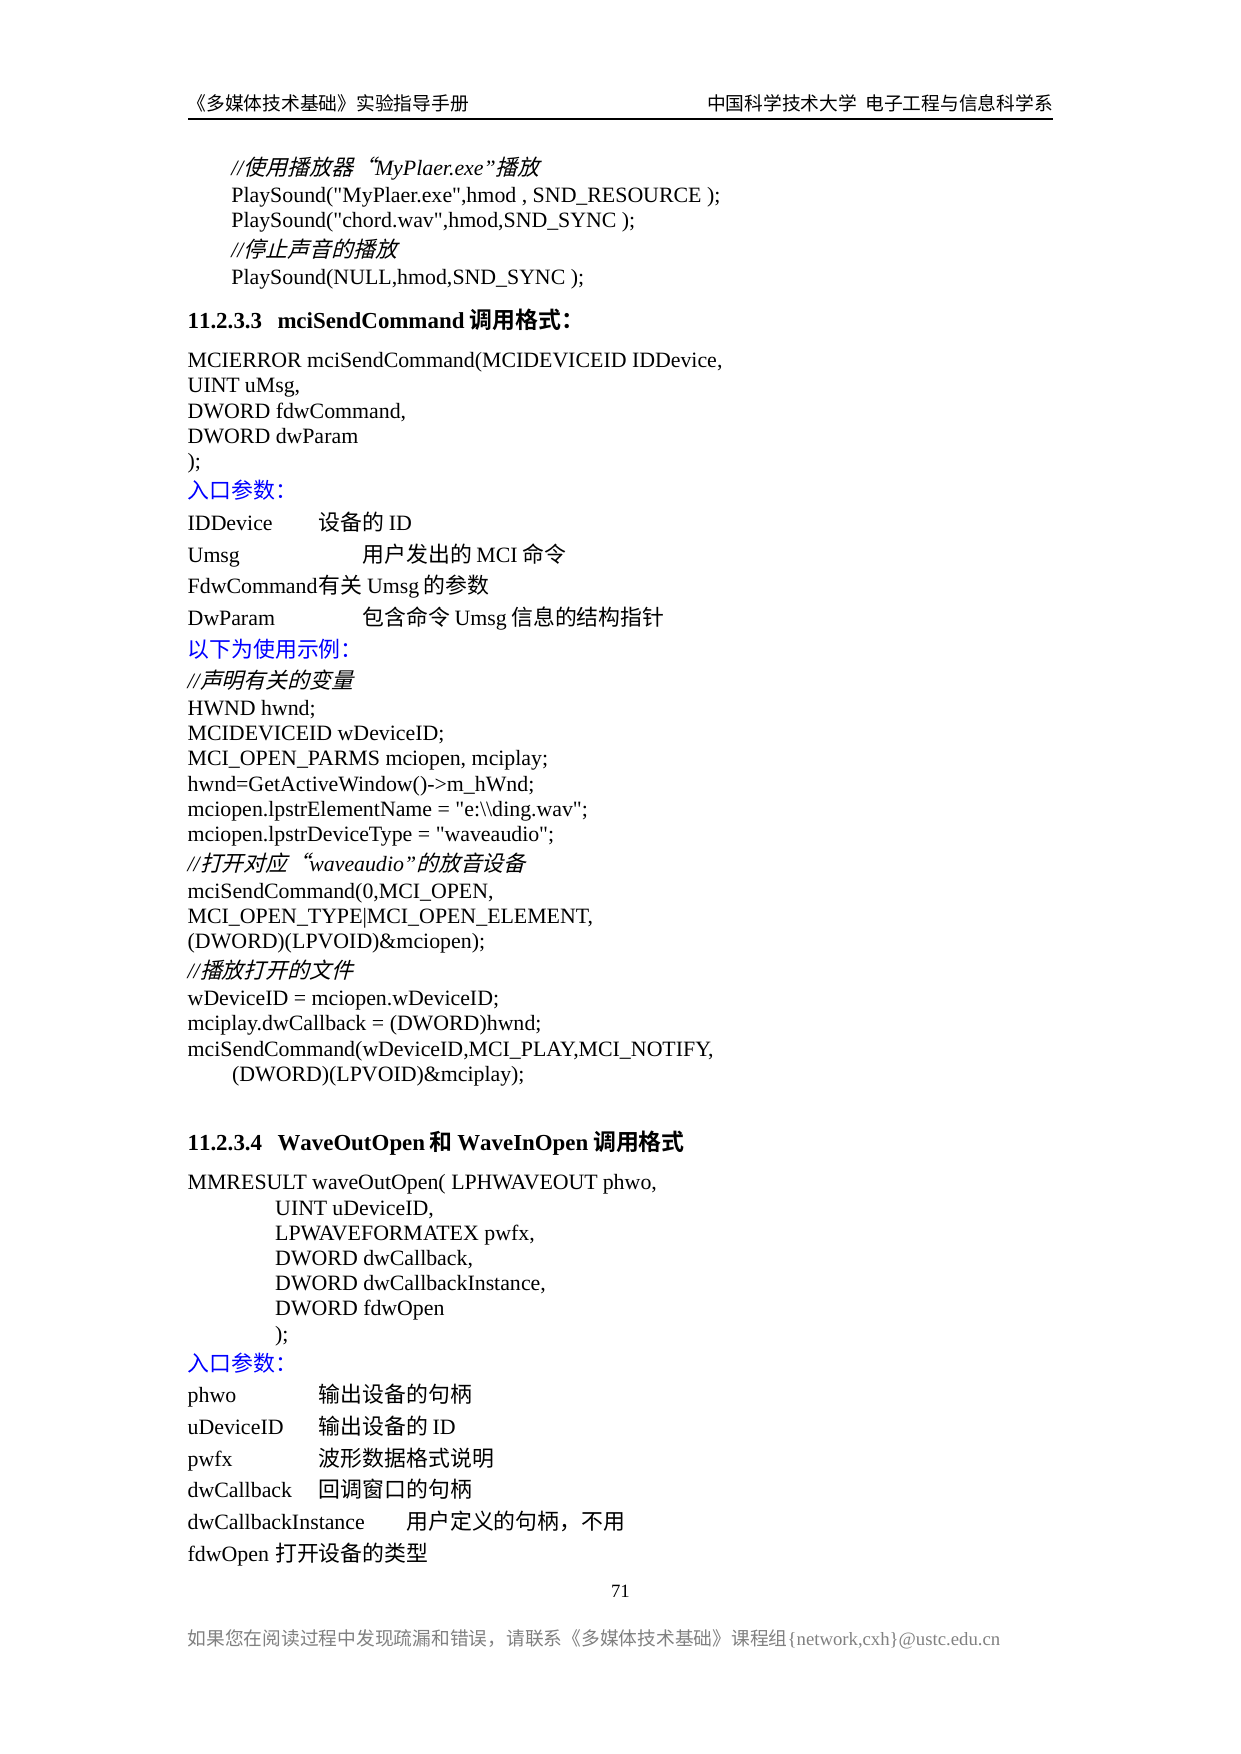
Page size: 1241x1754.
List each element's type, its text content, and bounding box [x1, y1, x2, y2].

text DWORD dwCallback, [275, 1245, 1053, 1270]
text FdwCommand 有关Umsg的参数 [187, 568, 1053, 600]
text MCIERROR mciSendCommand(MCIDEVICEID IDDevice, [187, 347, 1053, 372]
subtitle mciSendCommand调用格式： [187, 301, 1053, 335]
text 以下为使用示例： [187, 632, 1053, 663]
text PlaySound("MyPlaer.exe",hmod , SND_RESOURCE ); [231, 182, 1053, 207]
text mciSendCommand(wDeviceID,MCI_PLAY,MCI_NOTIFY, [187, 1036, 1053, 1061]
text DWORD dwParam [187, 423, 1053, 448]
text (DWORD)(LPVOID)&mciopen); [187, 928, 1053, 953]
text dwCallback 回调窗口的句柄 [187, 1472, 1053, 1504]
text UINT uDeviceID, [275, 1194, 1053, 1220]
text wDeviceID = mciopen.wDeviceID; [187, 985, 1053, 1010]
text DWORD fdwCommand, [187, 398, 1053, 423]
text LPWAVEFORMATEX pwfx, [275, 1220, 1053, 1245]
text ); [275, 1321, 1053, 1346]
text MCI_OPEN_PARMS mciopen, mciplay; [187, 745, 1053, 771]
text phwo 输出设备的句柄 [187, 1377, 1053, 1409]
text mciopen.lpstrDeviceType = "waveaudio"; [187, 821, 1053, 846]
text MMRESULT waveOutOpen( LPHWAVEOUT phwo, [187, 1169, 1053, 1194]
text fdwOpen 打开设备的类型 [187, 1536, 1053, 1567]
text Umsg 用户发出的MCI命令 [187, 537, 1053, 568]
text hwnd=GetActiveWindow()->m_hWnd; [187, 771, 1053, 796]
text pwfx 波形数据格式说明 [187, 1441, 1053, 1472]
text uDeviceID 输出设备的ID [187, 1409, 1053, 1441]
text 入口参数： [187, 473, 1053, 505]
text 入口参数： [187, 1346, 1053, 1377]
text dwCallbackInstance 用户定义的句柄，不用 [187, 1504, 1053, 1536]
text UINT uMsg, [187, 372, 1053, 398]
text mciopen.lpstrElementName = "e:\\ding.wav"; [187, 796, 1053, 821]
text //停止声音的播放 [231, 232, 1053, 264]
text MCI_OPEN_TYPE|MCI_OPEN_ELEMENT, [187, 903, 1053, 928]
text HWND hwnd; [187, 695, 1053, 720]
text DWORD dwCallbackInstance, [275, 1270, 1053, 1295]
text PlaySound(NULL,hmod,SND_SYNC ); [231, 264, 1053, 289]
subtitle WaveOutOpen和WaveInOpen调用格式 [187, 1124, 1053, 1157]
text mciplay.dwCallback = (DWORD)hwnd; [187, 1010, 1053, 1036]
text //播放打开的文件 [187, 953, 1053, 985]
text ); [187, 448, 1053, 473]
text DwParam 包含命令Umsg信息的结构指针 [187, 600, 1053, 632]
text MCIDEVICEID wDeviceID; [187, 720, 1053, 745]
text //声明有关的变量 [187, 663, 1053, 695]
text PlaySound("chord.wav",hmod,SND_SYNC ); [231, 207, 1053, 232]
text (DWORD)(LPVOID)&mciplay); [232, 1061, 1053, 1086]
text DWORD fdwOpen [275, 1295, 1053, 1321]
text //打开对应“waveaudio”的放音设备 [187, 846, 1053, 878]
text mciSendCommand(0,MCI_OPEN, [187, 878, 1053, 903]
text IDDevice 设备的ID [187, 505, 1053, 537]
text //使用播放器“MyPlaer.exe”播放 [231, 150, 1053, 182]
